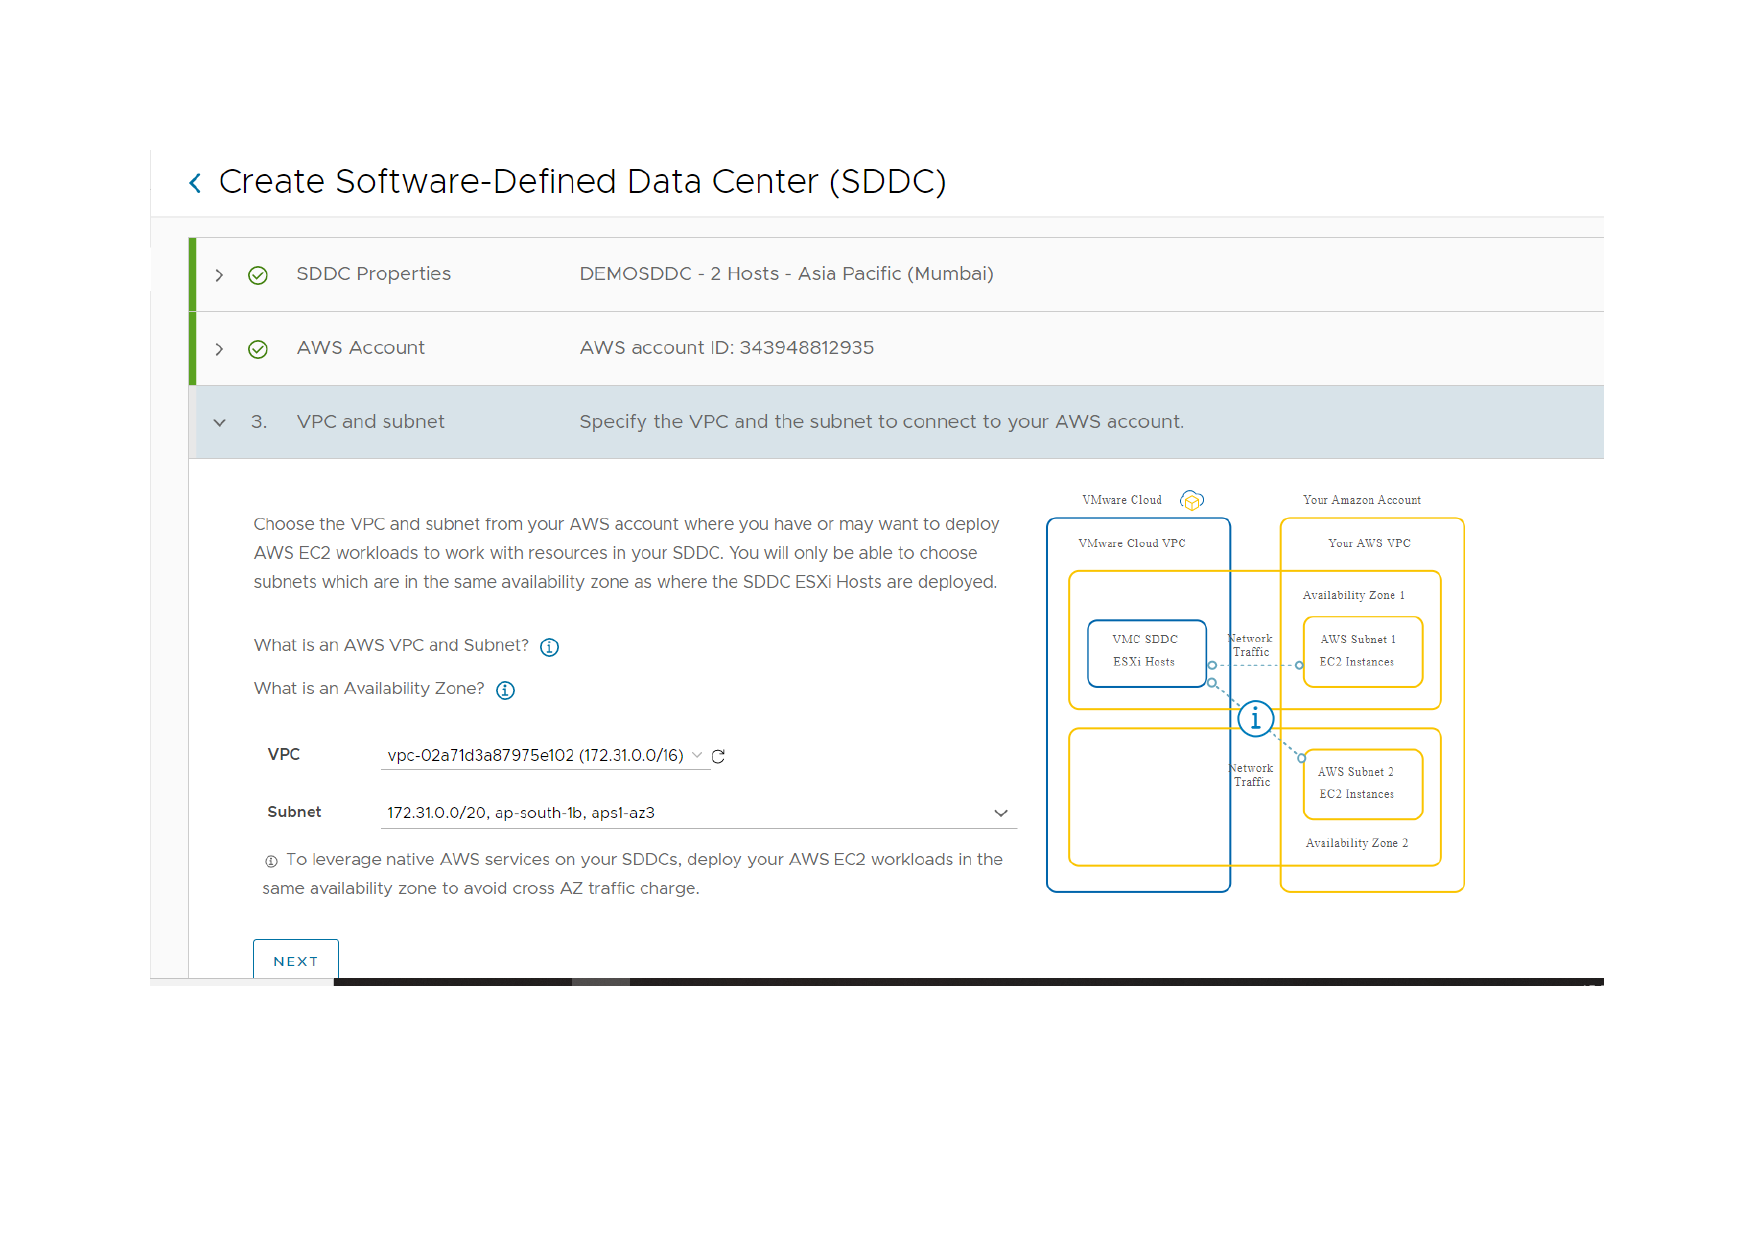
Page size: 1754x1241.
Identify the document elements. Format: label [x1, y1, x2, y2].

picture [150, 150, 1604, 986]
